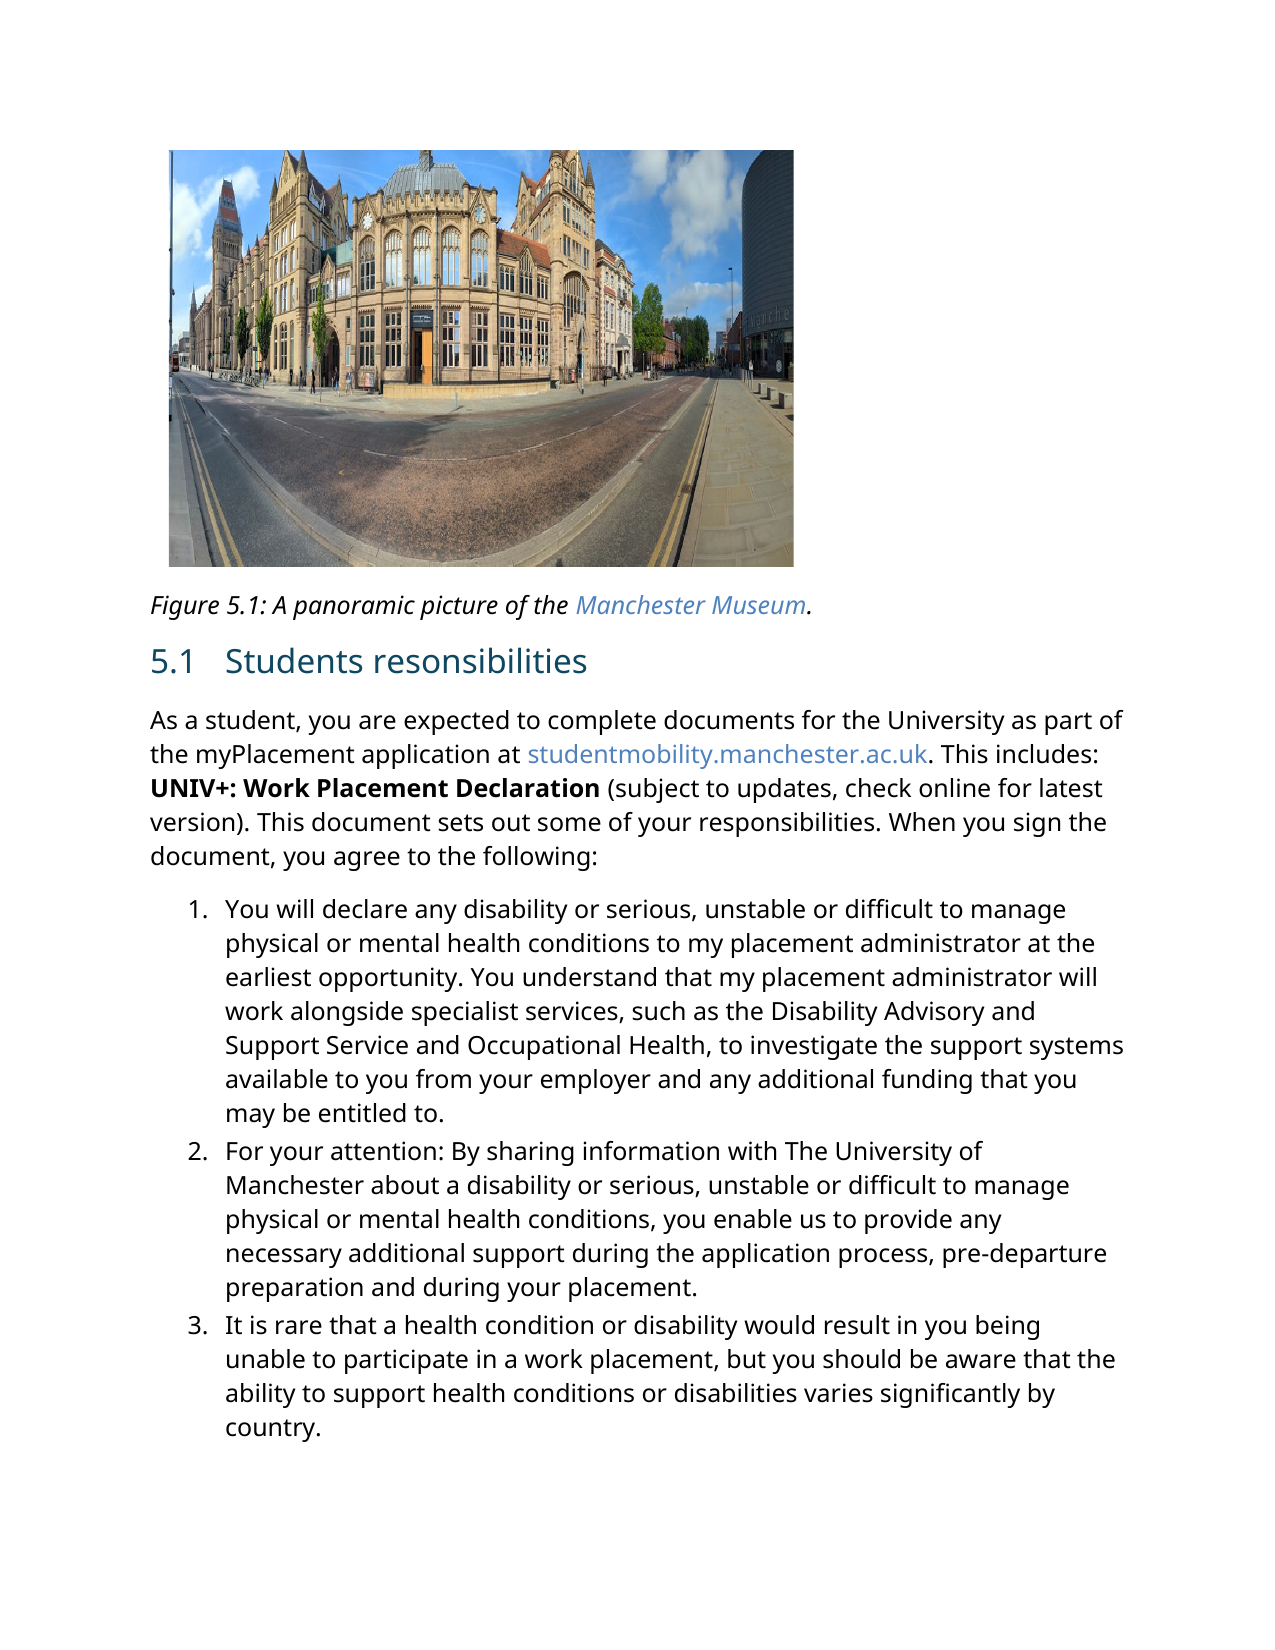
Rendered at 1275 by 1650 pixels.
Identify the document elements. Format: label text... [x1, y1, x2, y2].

text As a student, you are expected to complete documents for the University as part of the myPlacement application at studentmobility.manchester.ac.uk. This includes: UNIV+: Work Placement Declaration (subject to updates, check online for latest version). This document sets out some of your responsibilities. When you sign the document, you agree to the following: [150, 702, 1125, 873]
list It is rare that a health condition or disability would result in you being unable to participate in a work placement, but you should be aware that the ability to support health conditions or disabilities varies significantly by country. [187, 1308, 1125, 1444]
subtitle 5.1 Students resonsibilities [150, 638, 1125, 684]
list For your attention: By sharing information with The University of Manchester about a disability or serious, unstable or difficult to manage physical or mental health conditions, you enable us to provide any necessary additional support during the application process, pre-departure preparation and during your placement. [187, 1134, 1125, 1304]
text Figure 5.1: A panoramic picture of the Manchester Museum. [150, 587, 1125, 622]
picture [168, 150, 794, 567]
list You will declare any disability or serious, unstable or difficult to manage physical or mental health conditions to my placement administrator at the earliest opportunity. You understand that my placement administrator will work alongside specialist services, such as the Disability Advisory and Support Service and Occupational Health, to investigate the support systems available to you from your employer and any additional funding that you may be entitled to. [187, 891, 1125, 1130]
